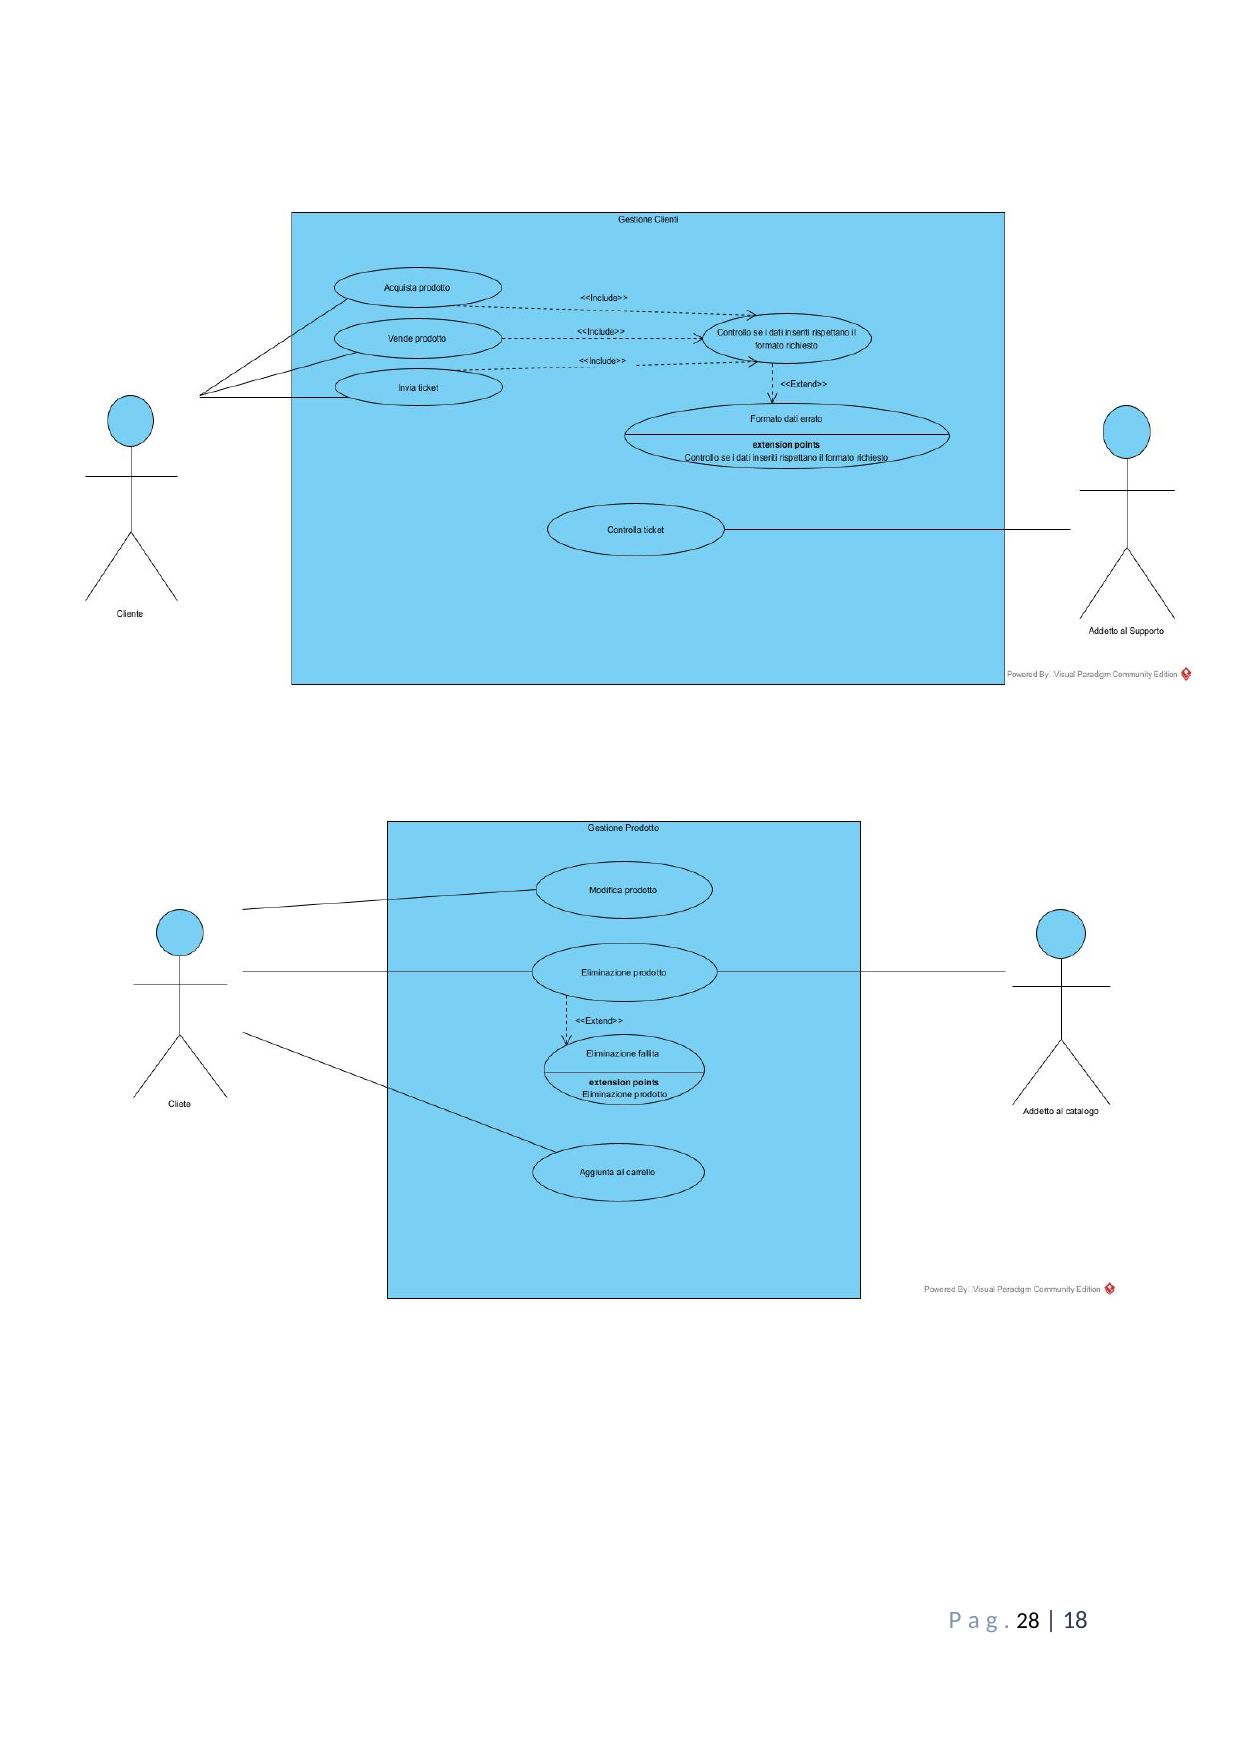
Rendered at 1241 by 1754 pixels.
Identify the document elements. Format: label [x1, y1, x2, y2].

picture [60, 210, 1195, 688]
picture [115, 819, 1119, 1302]
